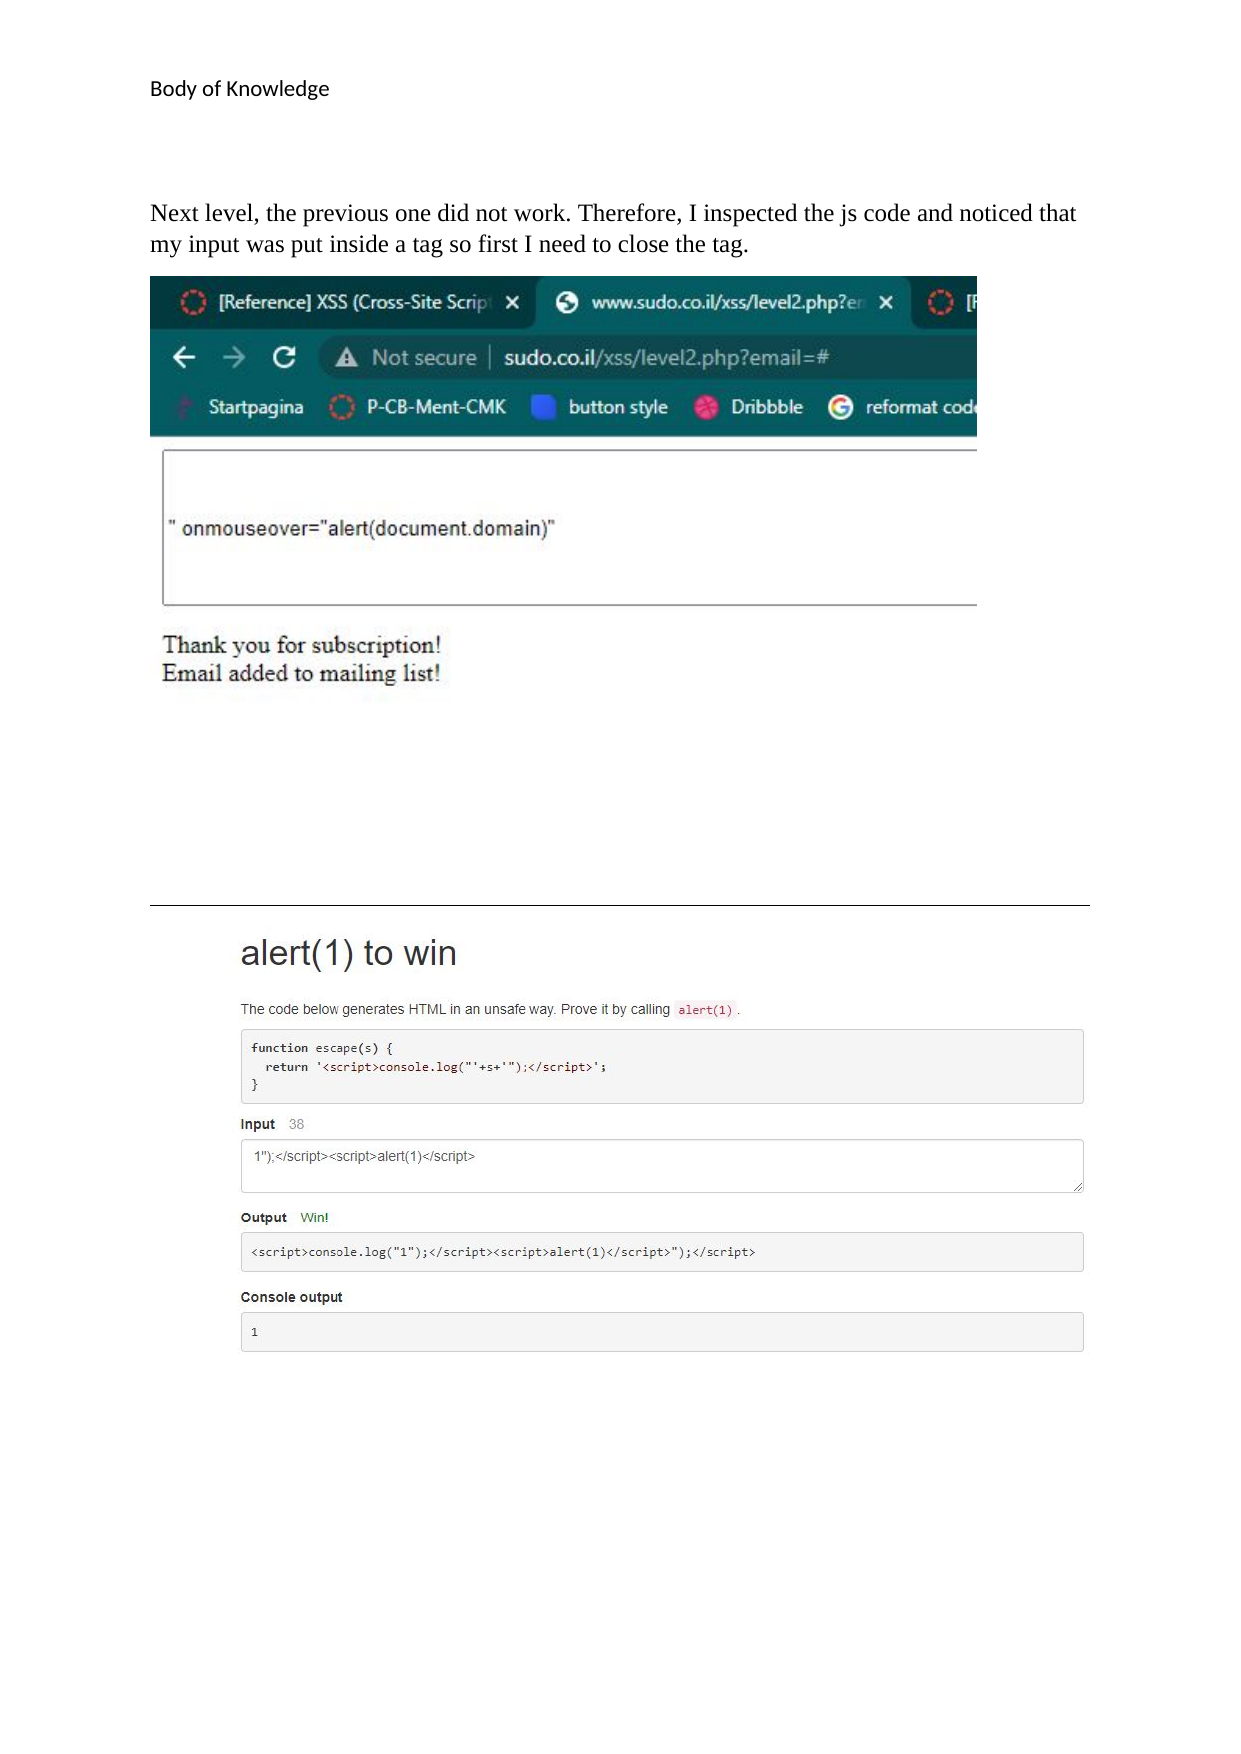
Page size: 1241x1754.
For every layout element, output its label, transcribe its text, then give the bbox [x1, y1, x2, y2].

text Next level, the previous one did not work. Therefore, I inspected the js code and noticed that my input was put inside a tag so first I need to close the tag. [150, 198, 1090, 257]
picture [150, 276, 977, 808]
picture [150, 925, 1090, 1366]
